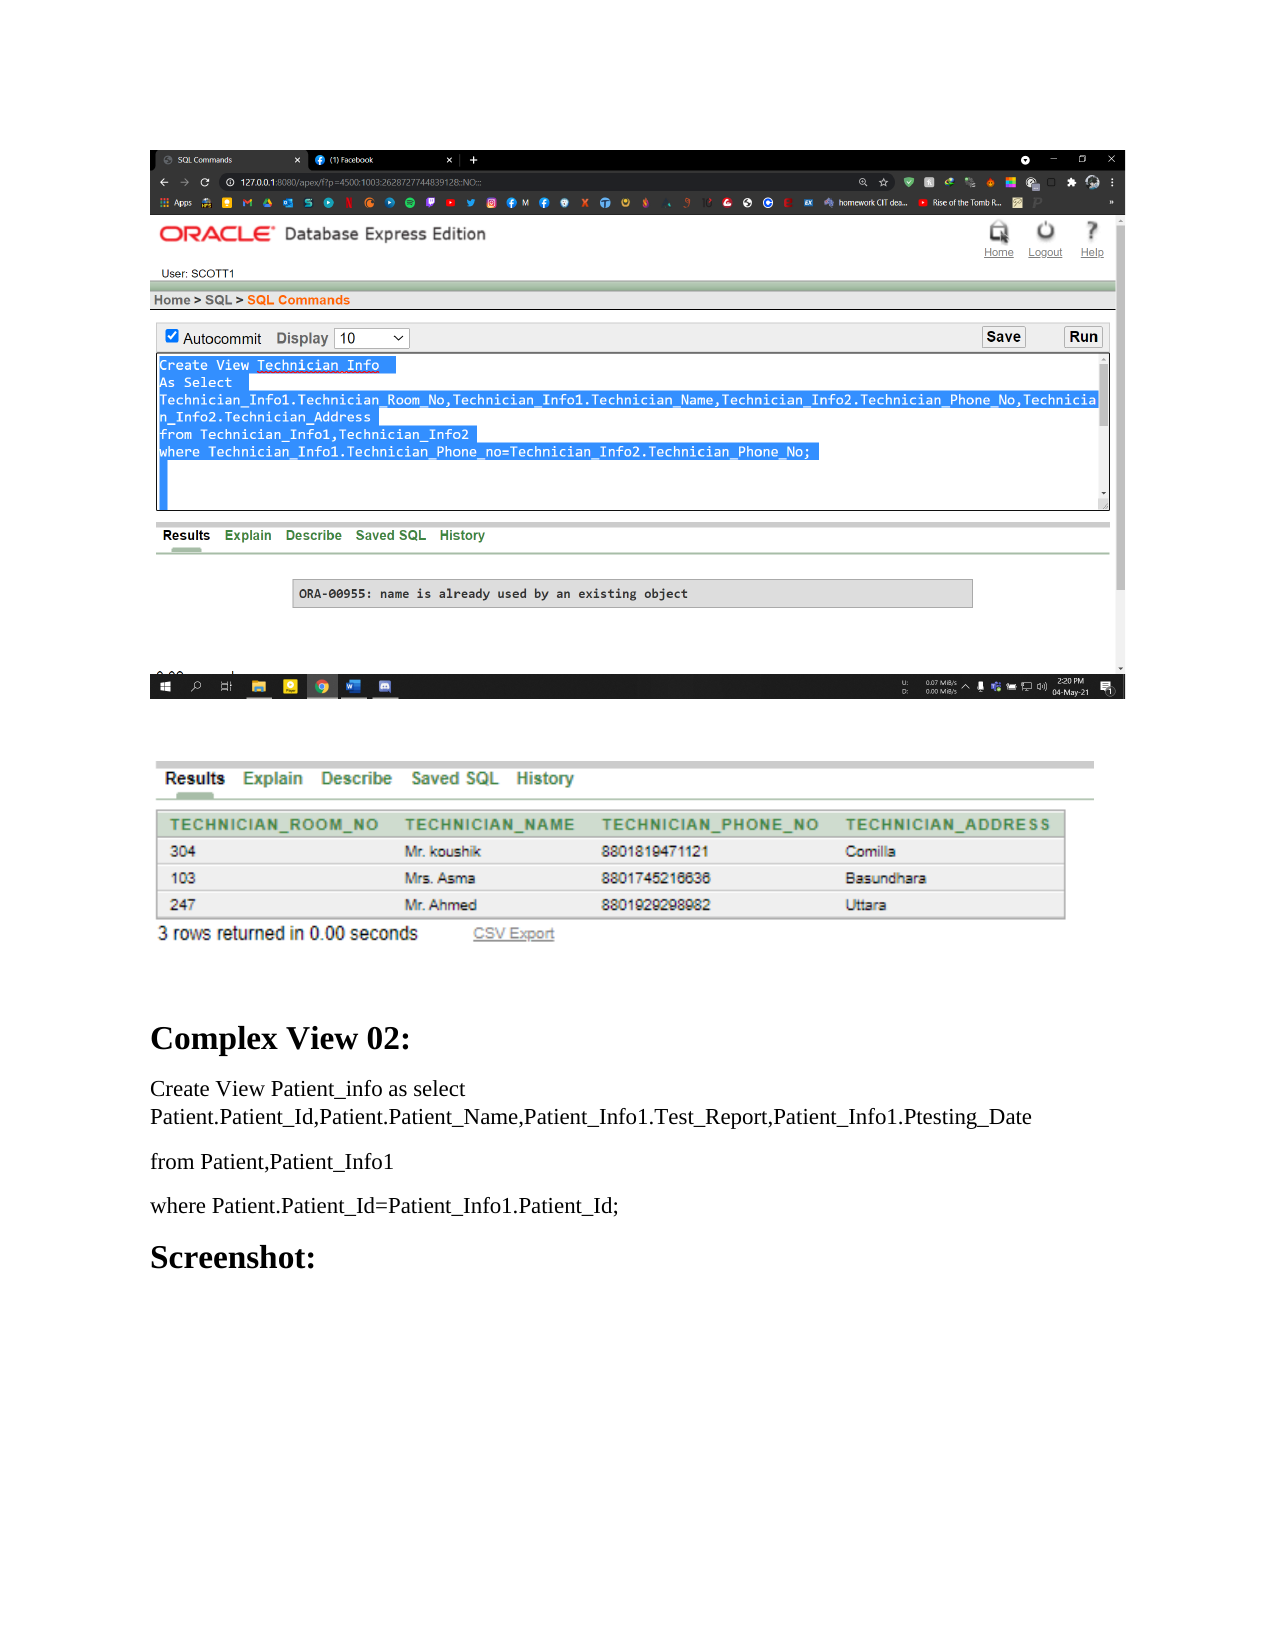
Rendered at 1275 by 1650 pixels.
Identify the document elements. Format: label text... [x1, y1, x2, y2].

text from Patient,Patient_Info1 [150, 1148, 1125, 1174]
text Create View Patient_info as select Patient.Patient_Id,Patient.Patient_Name,Patient_Info1.Test_Report,Patient_Info1.Ptesting_Date [150, 1075, 1125, 1129]
text Complex View 02: [150, 1018, 1125, 1056]
text Screenshot: [150, 1237, 1125, 1275]
picture [150, 150, 1125, 699]
text where Patient.Patient_Id=Patient_Info1.Patient_Id; [150, 1192, 1125, 1219]
picture [150, 761, 1094, 956]
